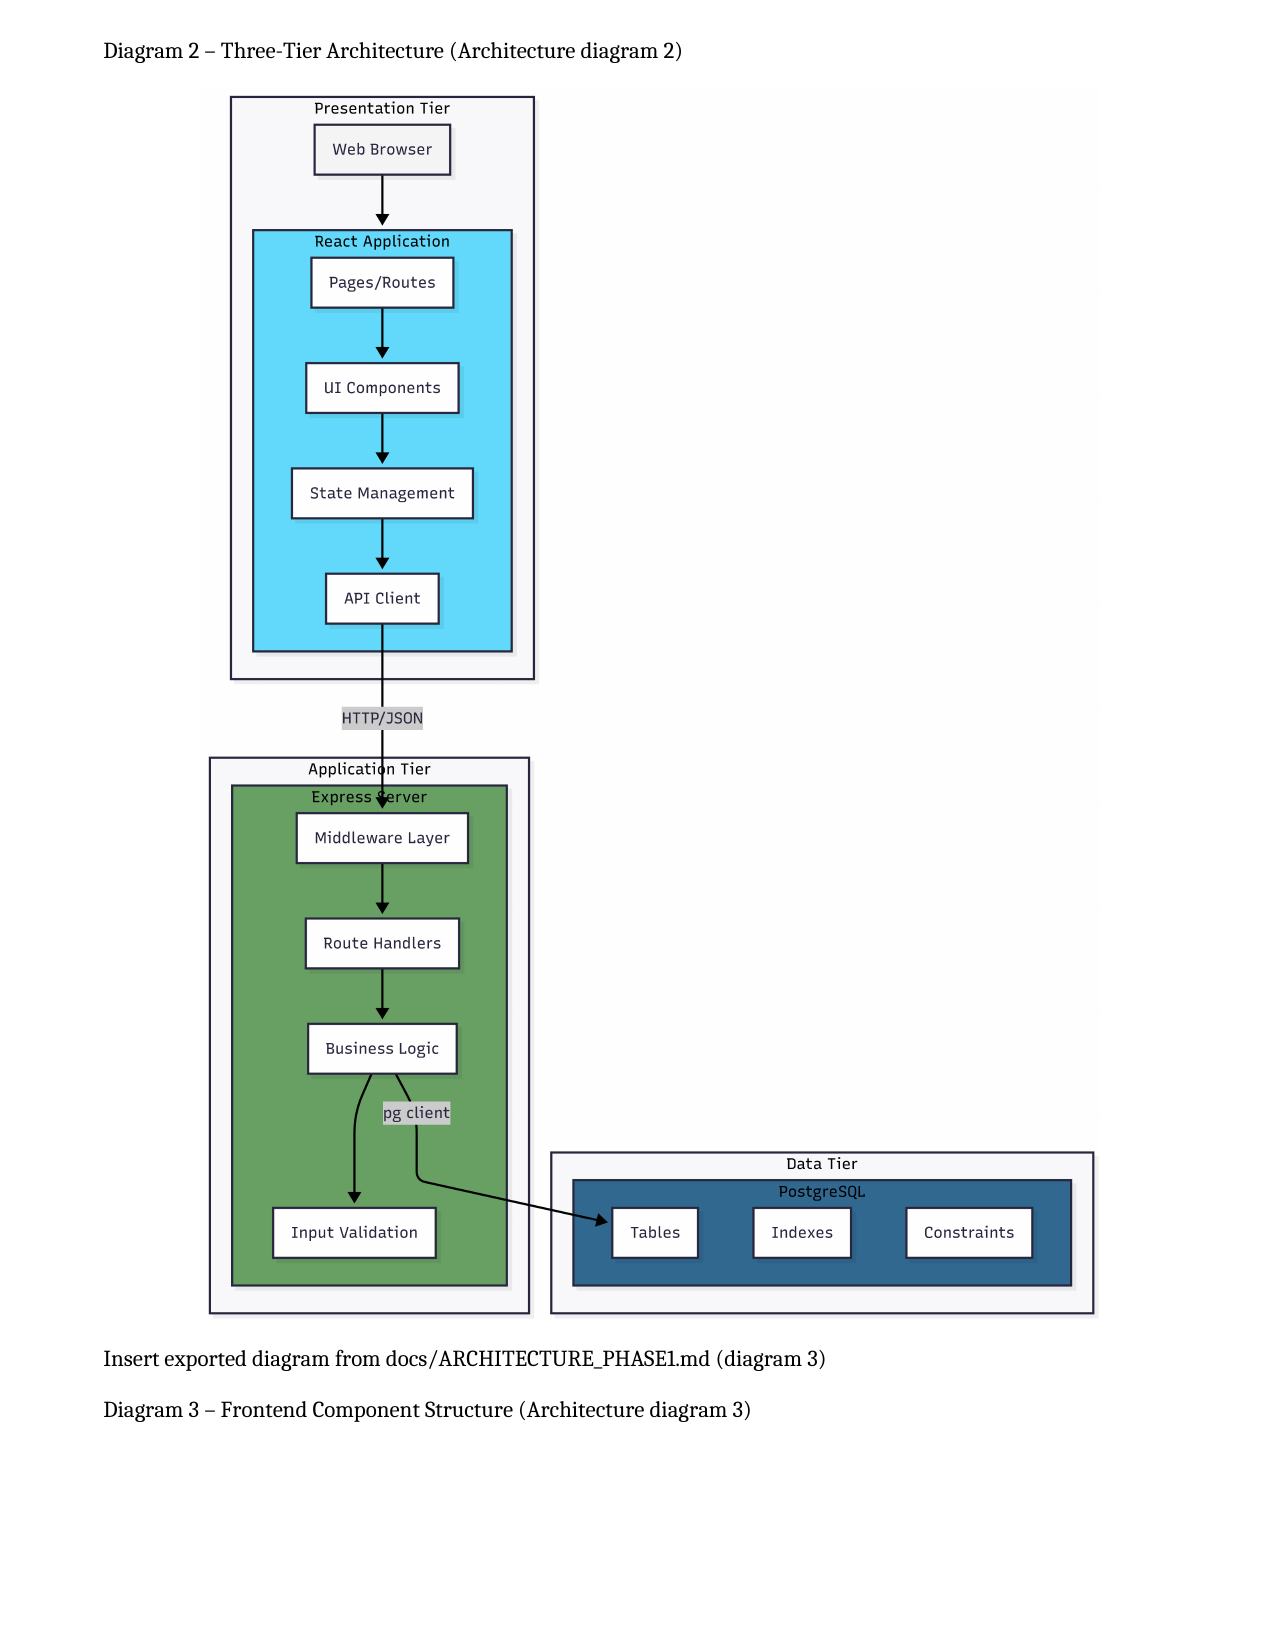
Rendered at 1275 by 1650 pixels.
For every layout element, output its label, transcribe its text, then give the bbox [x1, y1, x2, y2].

text Insert exported diagram from docs/ARCHITECTURE_PHASE1.md (diagram 3) [103, 1346, 1200, 1373]
text Diagram 2 – Three-Tier Architecture (Architecture diagram 2) [103, 37, 1200, 64]
picture [201, 88, 1102, 1322]
text Diagram 3 – Frontend Component Structure (Architecture diagram 3) [103, 1397, 1200, 1424]
